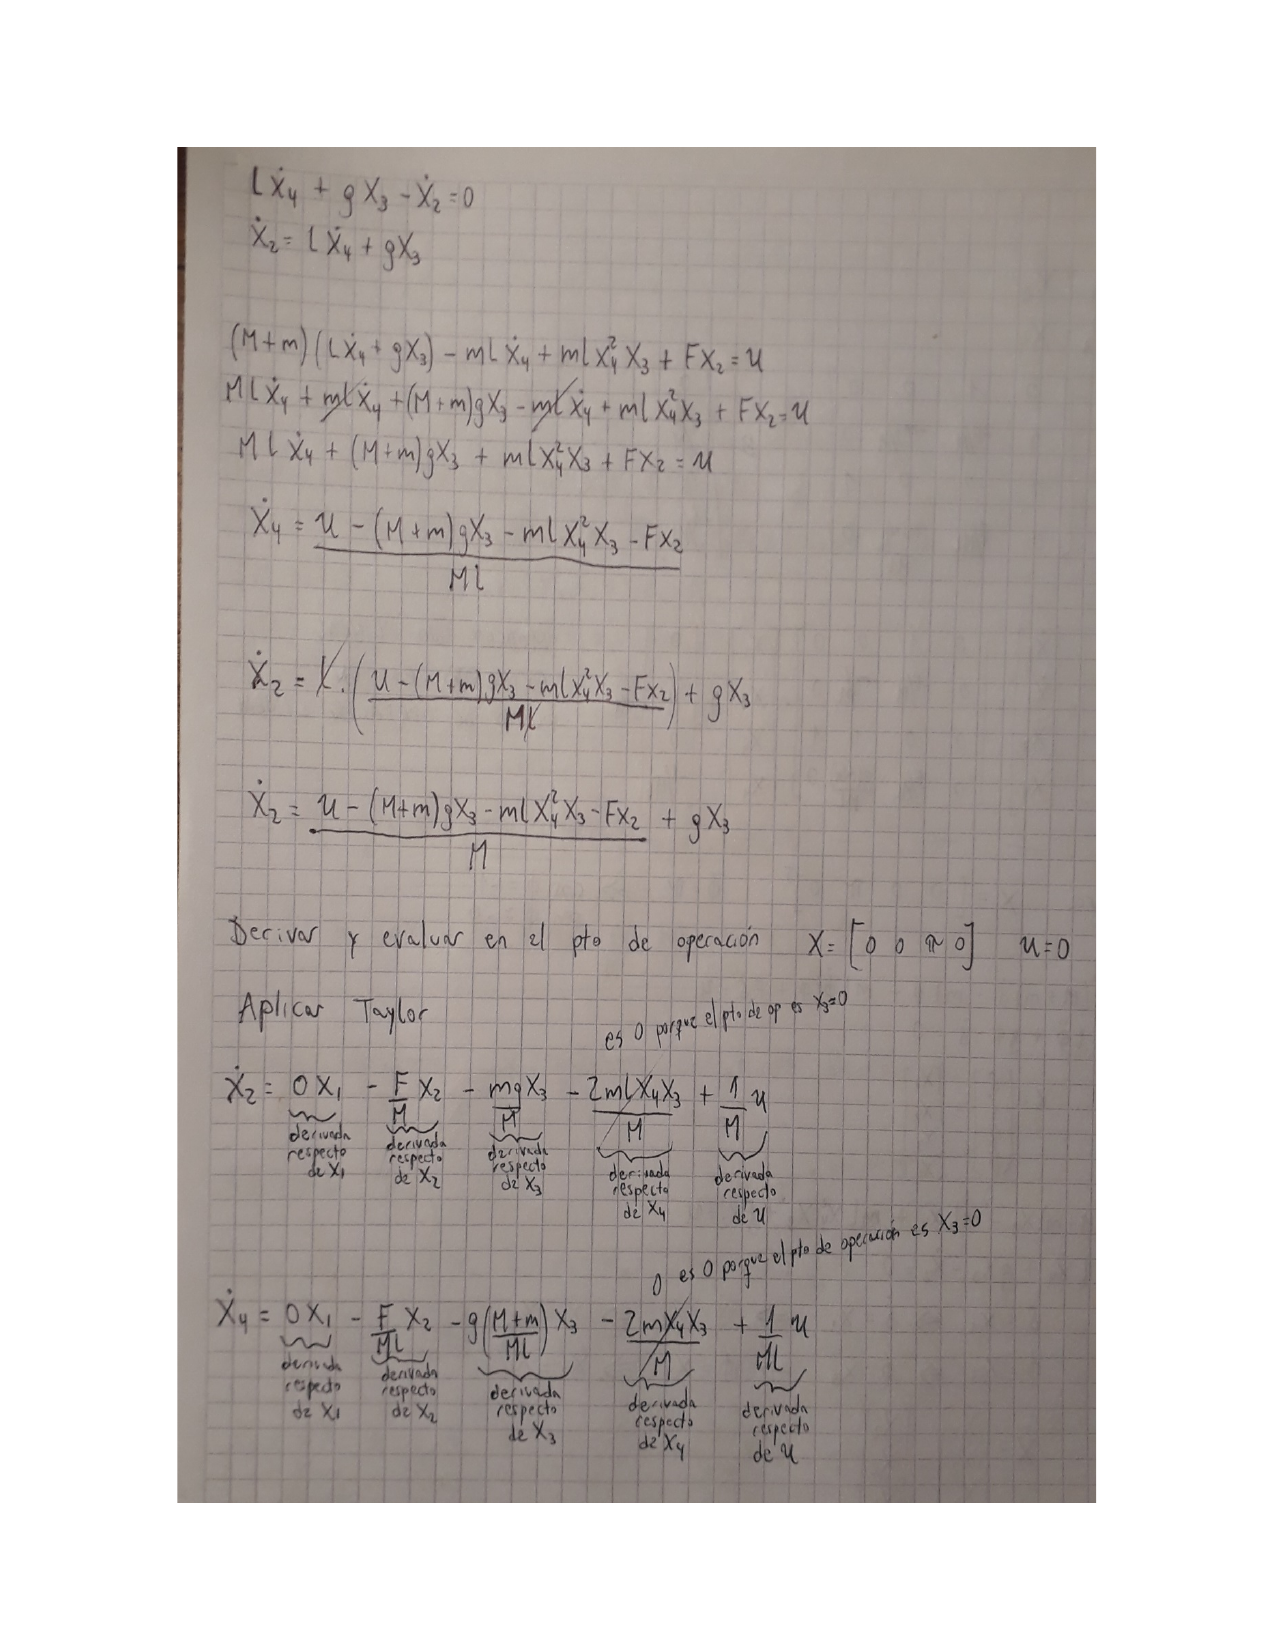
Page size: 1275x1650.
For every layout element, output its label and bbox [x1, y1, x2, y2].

picture [177, 147, 1097, 1503]
